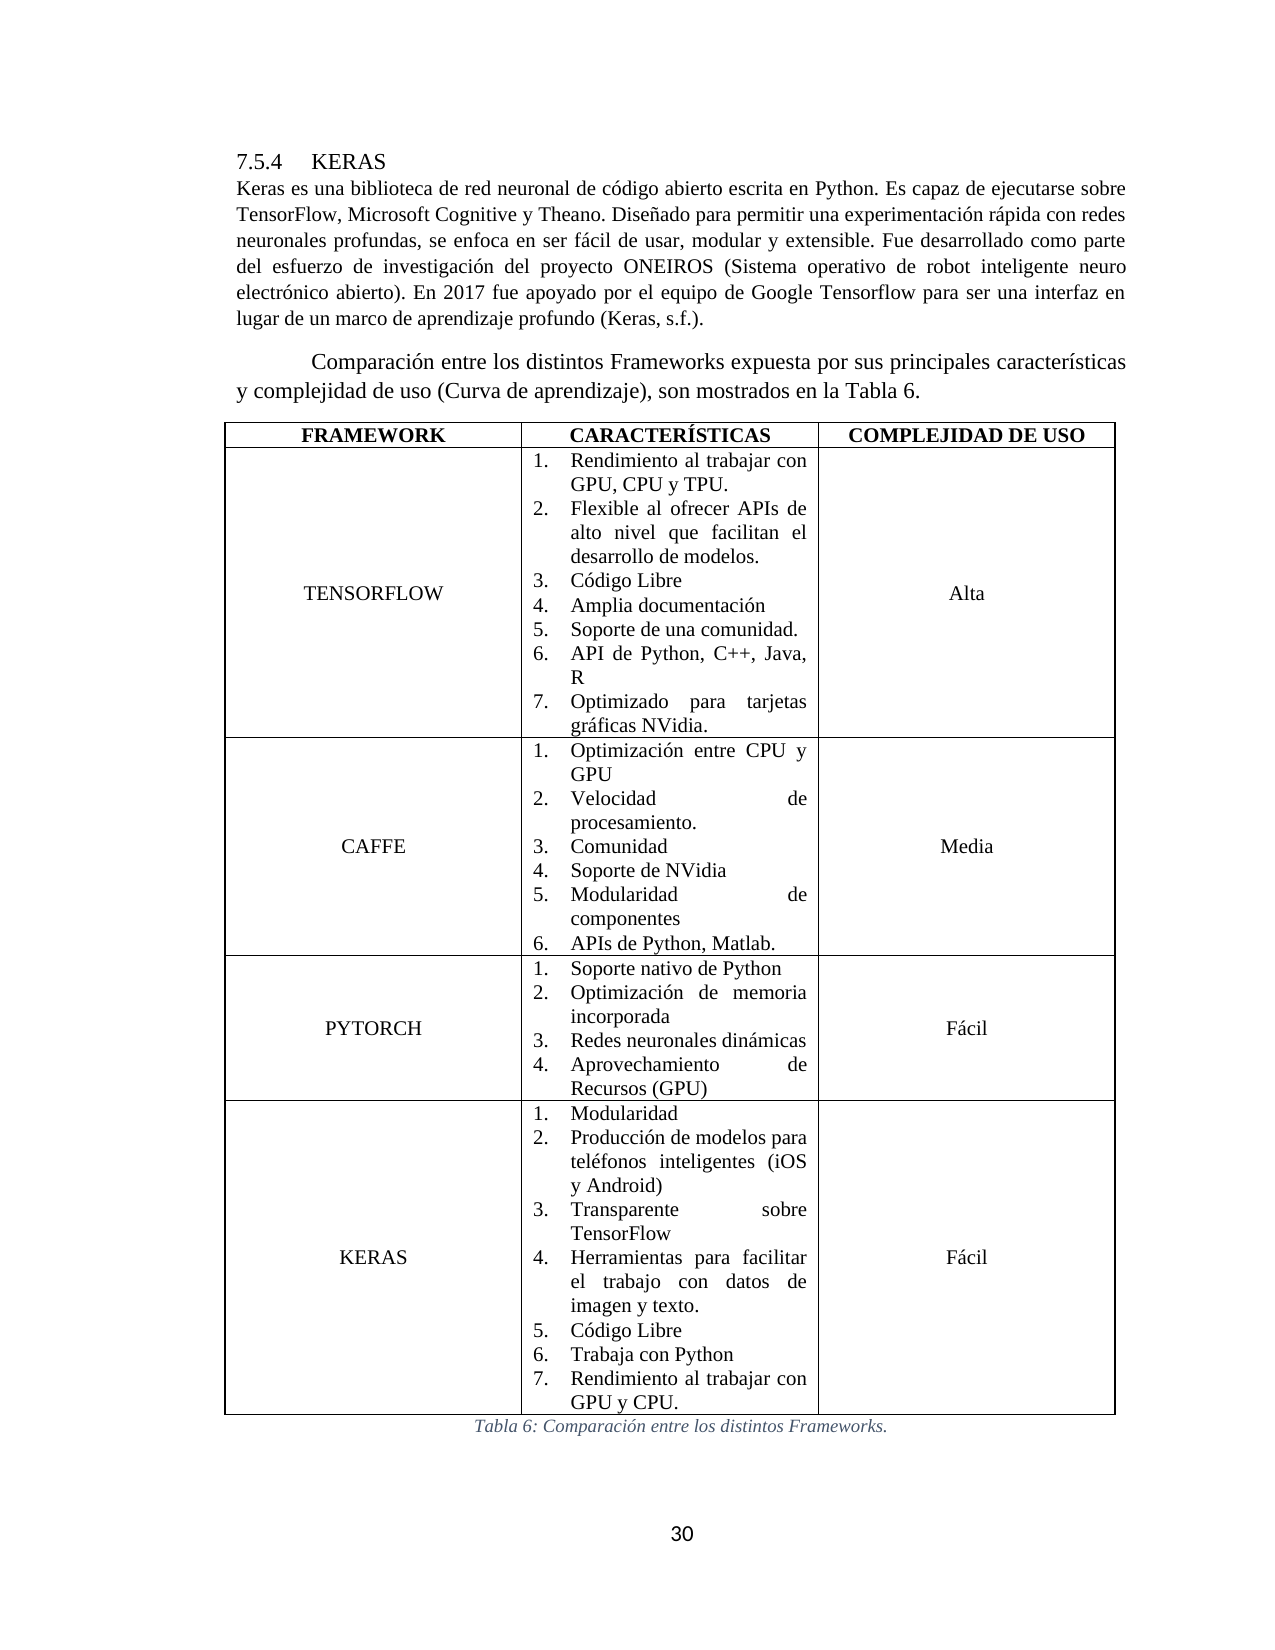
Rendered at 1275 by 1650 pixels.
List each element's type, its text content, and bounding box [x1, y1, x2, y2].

text Comparación entre los distintos Frameworks expuesta por sus principales características y complejidad de uso (Curva de aprendizaje), son mostrados en la Tabla 6. [236, 348, 1127, 403]
table_cell Soporte nativo de Python Optimización de memoria incorporada Redes neuronales dinámicas Aprovechamiento de Recursos (GPU) [522, 956, 818, 1100]
table_cell KERAS [226, 1101, 521, 1414]
table_cell TENSORFLOW [226, 448, 521, 737]
table_cell Optimización entre CPU y GPU Velocidad de procesamiento. Comunidad Soporte de NVidia Modularidad de componentes APIs de Python, Matlab. [522, 738, 818, 954]
table_header FRAMEWORK [226, 423, 521, 447]
table_cell PYTORCH [226, 956, 521, 1100]
table_cell Alta [819, 448, 1114, 737]
table_cell CAFFE [226, 738, 521, 954]
table_cell Fácil [819, 1101, 1114, 1414]
text Tabla 6: Comparación entre los distintos Frameworks. [236, 1415, 1127, 1436]
table_cell Media [819, 738, 1114, 954]
text Keras es una biblioteca de red neuronal de código abierto escrita en Python. Es capaz de ejecutarse sobre TensorFlow, Microsoft Cognitive y Theano. Diseñado para permitir una experimentación rápida con redes neuronales profundas, se enfoca en ser fácil de usar, modular y extensible. Fue desarrollado como parte del esfuerzo de investigación del proyecto ONEIROS (Sistema operativo de robot inteligente neuro electrónico abierto). En 2017 fue apoyado por el equipo de Google Tensorflow para ser una interfaz en lugar de un marco de aprendizaje profundo . [236, 176, 1127, 330]
subtitle KERAS [236, 148, 1127, 174]
table_header CARACTERÍSTICAS [522, 423, 818, 447]
table_cell Fácil [819, 956, 1114, 1100]
table_cell Modularidad Producción de modelos para teléfonos inteligentes (iOS y Android) Transparente sobre TensorFlow Herramientas para facilitar el trabajo con datos de imagen y texto. Código Libre Trabaja con Python Rendimiento al trabajar con GPU y CPU. [522, 1101, 818, 1414]
table_header COMPLEJIDAD DE USO [819, 423, 1114, 447]
table_cell Rendimiento al trabajar con GPU, CPU y TPU. Flexible al ofrecer APIs de alto nivel que facilitan el desarrollo de modelos. Código Libre Amplia documentación Soporte de una comunidad. API de Python, C++, Java, R Optimizado para tarjetas gráficas NVidia. [522, 448, 818, 737]
